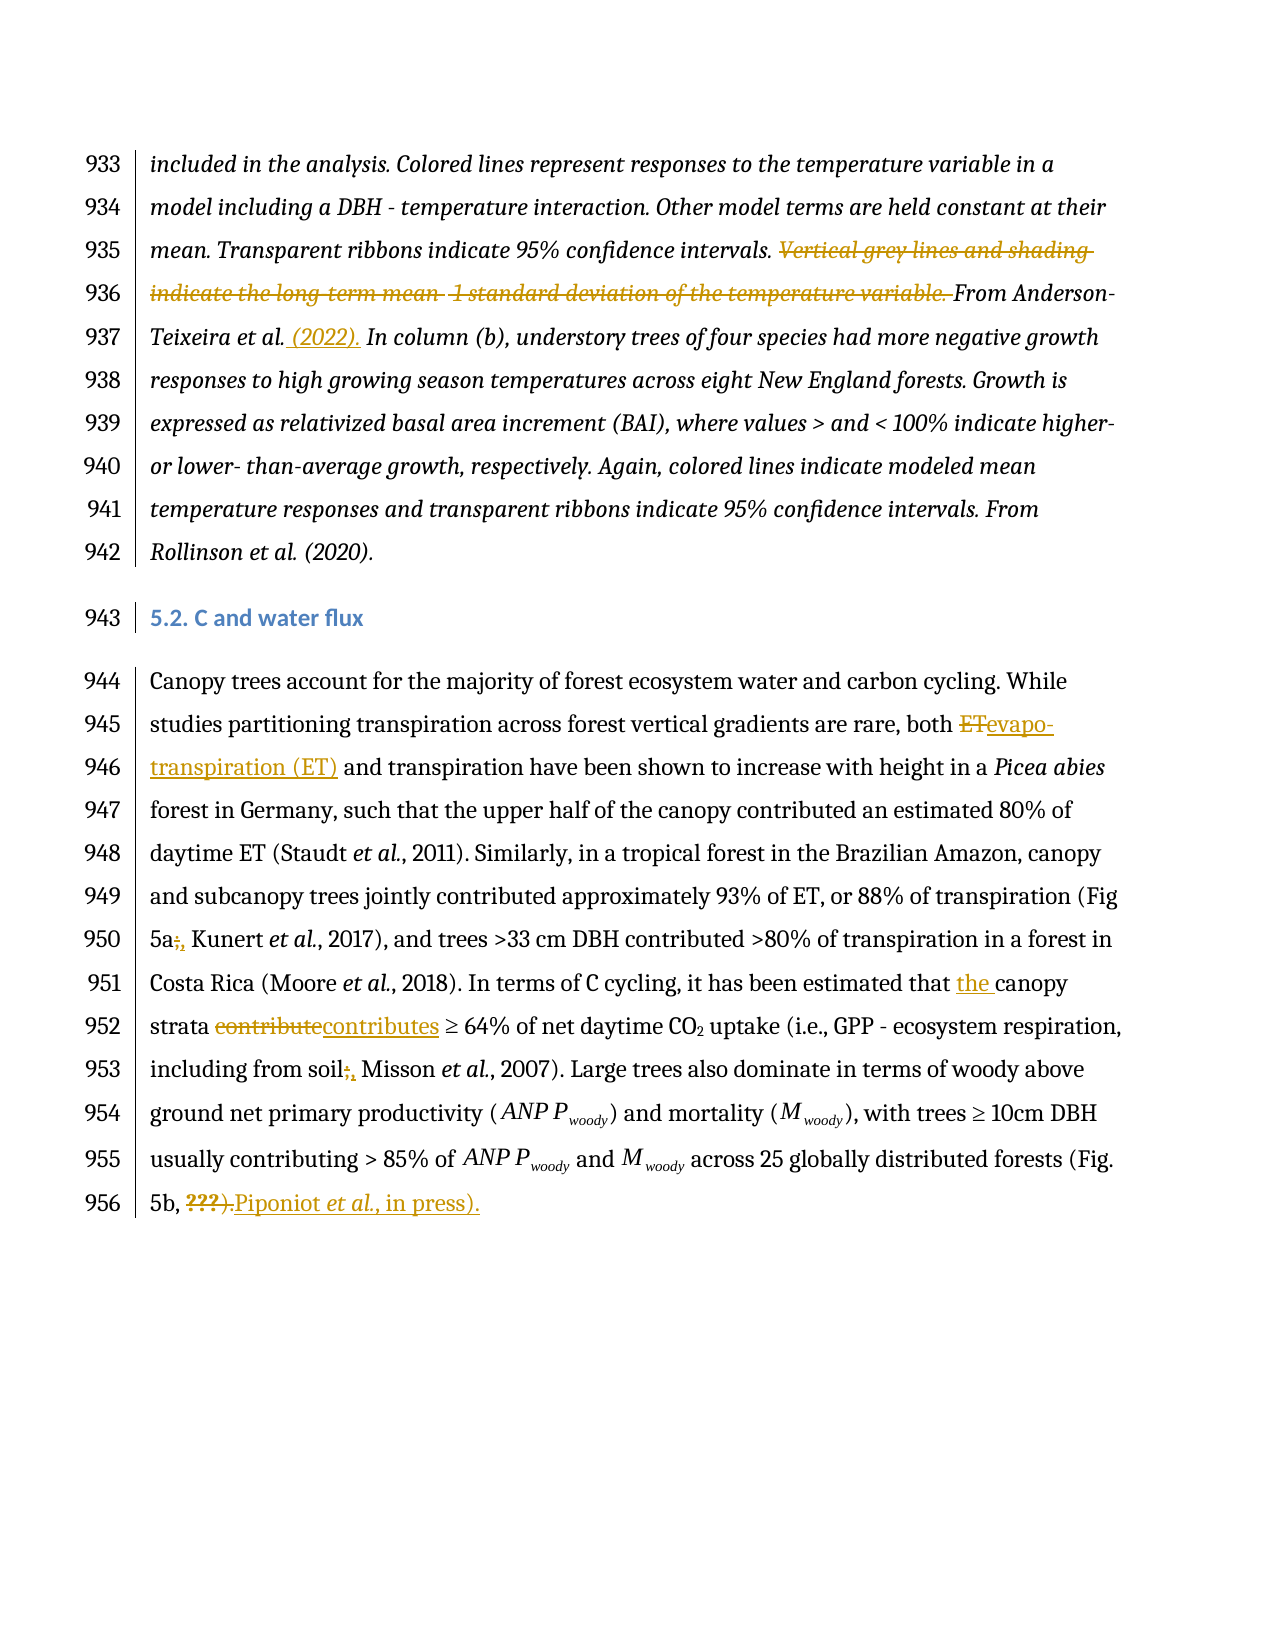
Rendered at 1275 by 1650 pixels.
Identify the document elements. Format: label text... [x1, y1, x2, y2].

text Canopy trees account for the majority of forest ecosystem water and carbon cycling. While studies partitioning transpiration across forest vertical gradients are rare, both and transpiration have been shown to increase with height in a Picea abies forest in Germany, such that the upper half of the canopy contributed an estimated 80% of daytime ET (Staudt et al., 2011). Similarly, in a tropical forest in the Brazilian Amazon, canopy and subcanopy trees jointly contributed approximately 93% of ET, or 88% of transpiration (Fig 5a Kunert et al., 2017), and trees >33 cm DBH contributed >80% of transpiration in a forest in Costa Rica (Moore et al., 2018). In terms of C cycling, it has been estimated that canopy strata 64% of net daytime CO2 uptake (i.e., GPP - ecosystem respiration, including from soil Misson et al., 2007). Large trees also dominate in terms of woody above ground net primary productivity () and mortality (), with trees 10cm DBH usually contributing > 85% of and across 25 globally distributed forests (Fig. 5b, [150, 667, 1125, 1218]
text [150, 150, 1125, 567]
subtitle 5.2. C and water flux [150, 602, 1125, 633]
